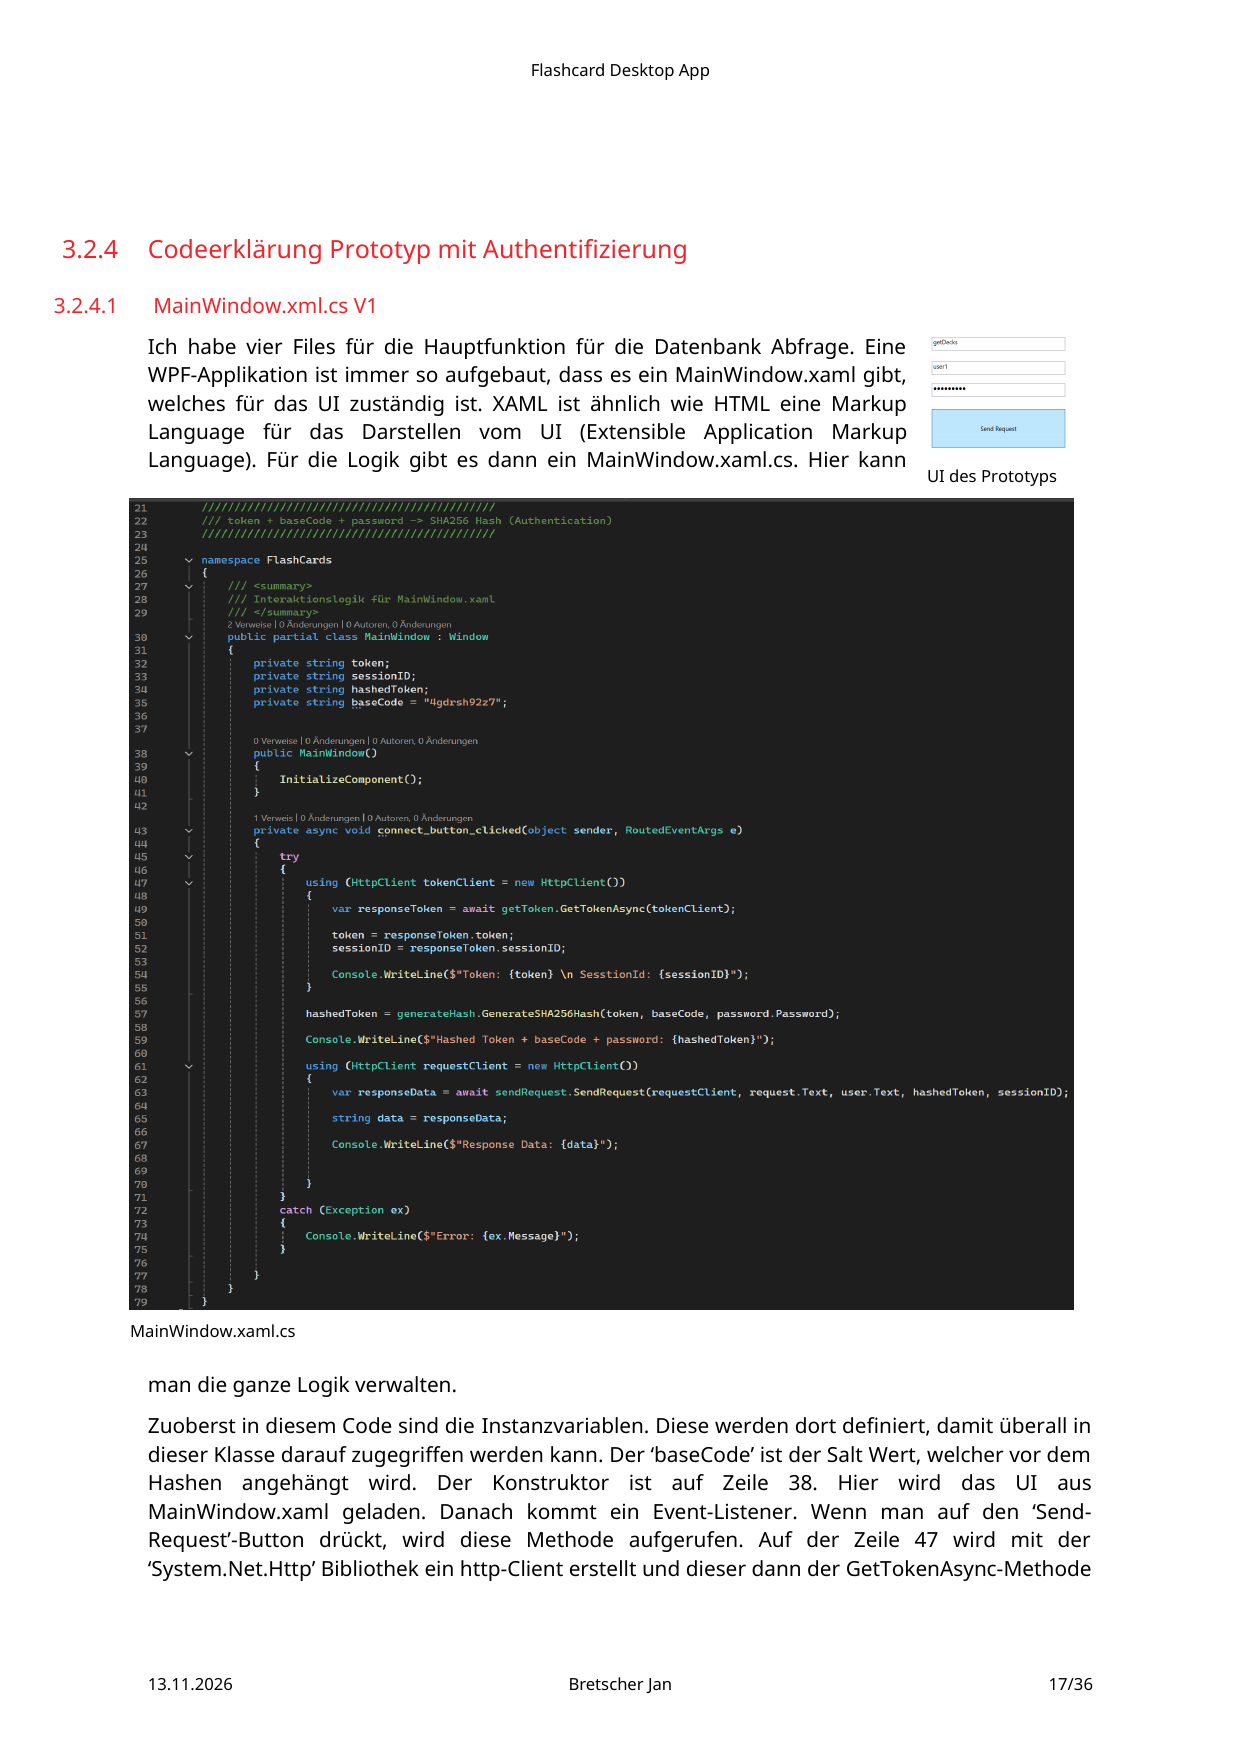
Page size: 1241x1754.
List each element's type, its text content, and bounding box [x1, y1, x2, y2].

subtitle Codeerklärung Prototyp mit Authentifizierung [118, 232, 1092, 266]
picture [129, 498, 1074, 1310]
subtitle MainWindow.xml.cs V1 [118, 291, 1092, 319]
picture [926, 332, 1073, 459]
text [148, 1411, 1092, 1582]
